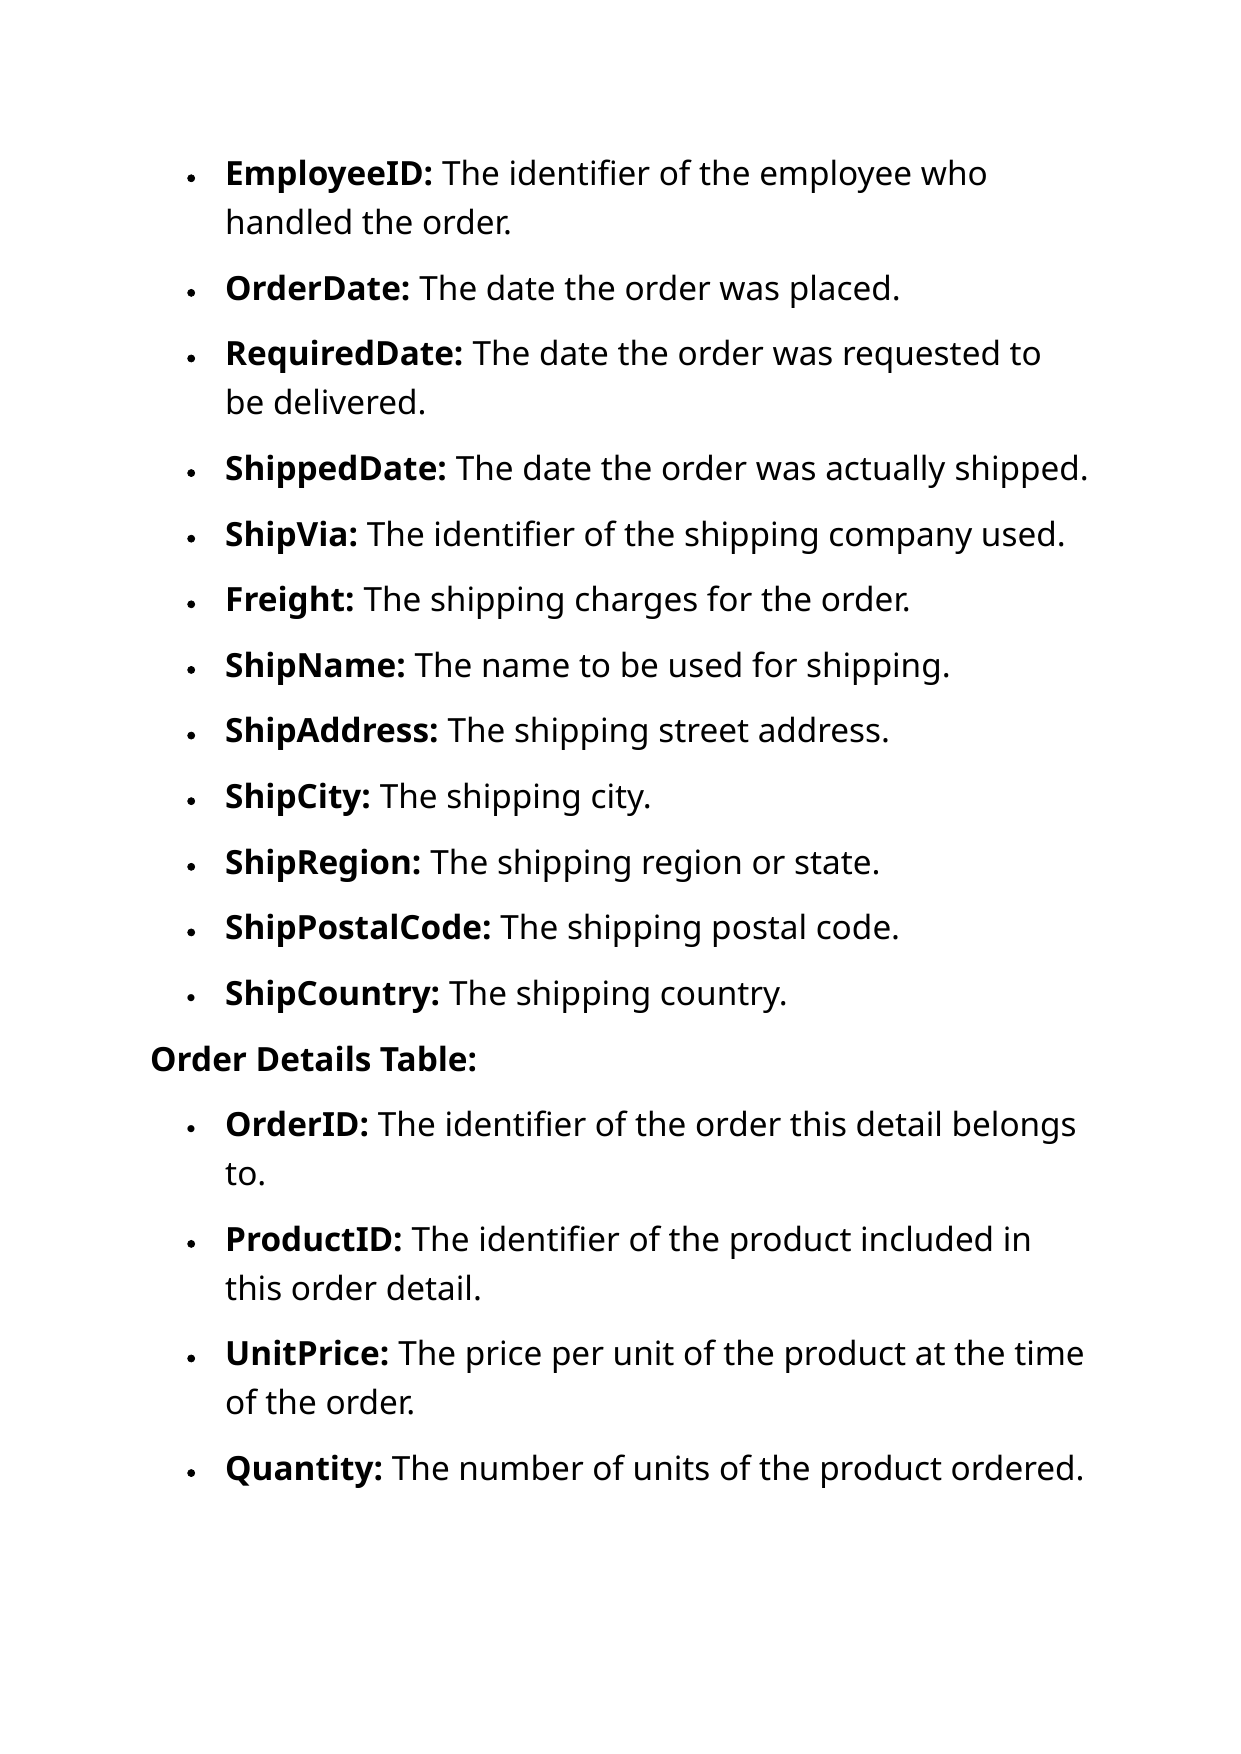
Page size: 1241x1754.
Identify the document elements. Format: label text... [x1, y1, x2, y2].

list OrderDate: The date the order was placed. [187, 264, 1090, 310]
list ShipCity: The shipping city. [187, 773, 1090, 818]
list OrderID: The identifier of the order this detail belongs to. [187, 1101, 1090, 1195]
list ShipPostalCode: The shipping postal code. [187, 904, 1090, 949]
list RequiredDate: The date the order was requested to be delivered. [187, 330, 1090, 424]
list Quantity: The number of units of the product ordered. [187, 1445, 1090, 1490]
list ShipAddress: The shipping street address. [187, 707, 1090, 753]
list ShipRegion: The shipping region or state. [187, 838, 1090, 884]
list ShippedDate: The date the order was actually shipped. [187, 445, 1090, 490]
list ProductID: The identifier of the product included in this order detail. [187, 1216, 1090, 1310]
list EmployeeID: The identifier of the employee who handled the order. [187, 150, 1090, 244]
list UnitPrice: The price per unit of the product at the time of the order. [187, 1330, 1090, 1424]
list ShipVia: The identifier of the shipping company used. [187, 510, 1090, 556]
text Order Details Table: [150, 1035, 1090, 1081]
list ShipName: The name to be used for shipping. [187, 642, 1090, 687]
list ShipCountry: The shipping country. [187, 970, 1090, 1015]
list Freight: The shipping charges for the order. [187, 576, 1090, 621]
